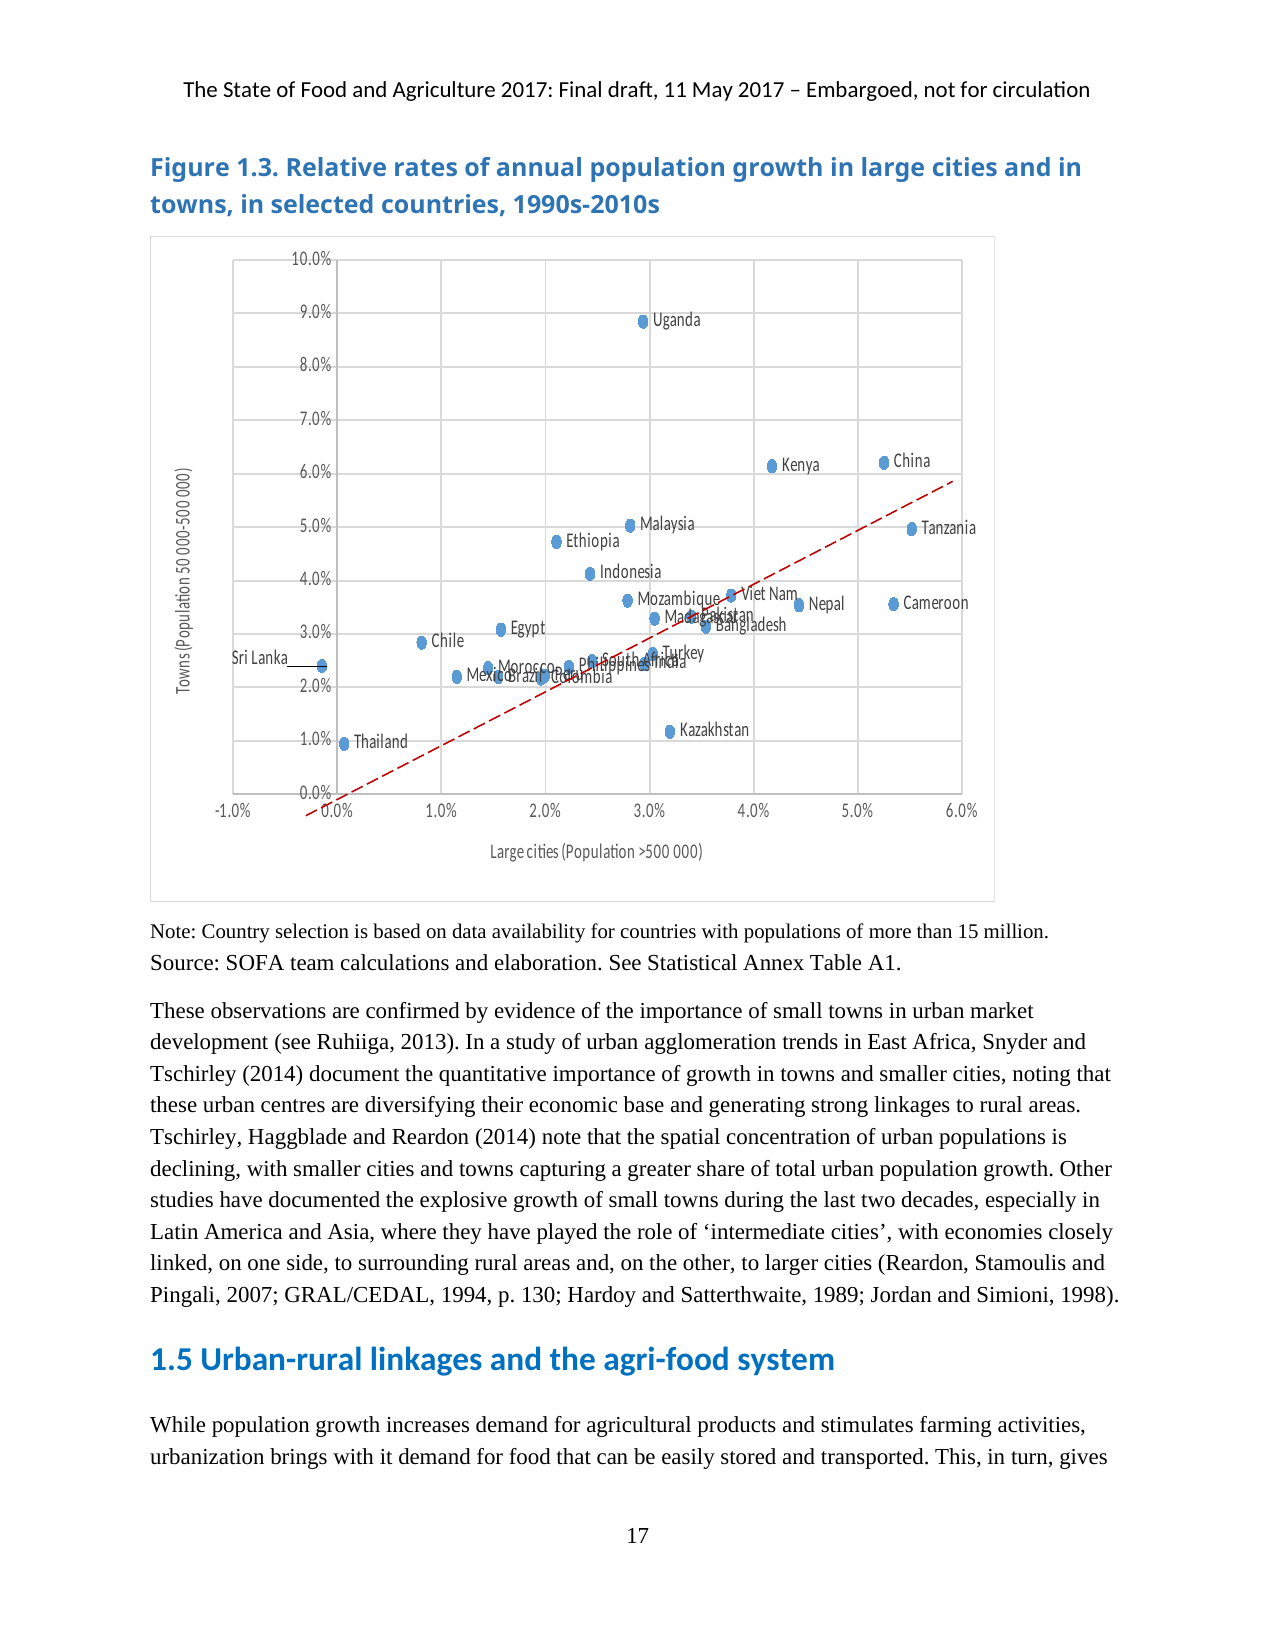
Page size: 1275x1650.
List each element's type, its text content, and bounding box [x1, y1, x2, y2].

text These observations are confirmed by evidence of the importance of small towns in urban market development (see Ruhiiga, 2013). In a study of urban agglomeration trends in East Africa, Snyder and Tschirley (2014) document the quantitative importance of growth in towns and smaller cities, noting that these urban centres are diversifying their economic base and generating strong linkages to rural areas. Tschirley, Haggblade and Reardon (2014) note that the spatial concentration of urban populations is declining, with smaller cities and towns capturing a greater share of total urban population growth. Other studies have documented the explosive growth of small towns during the last two decades, especially in Latin America and Asia, where they have played the role of ‘intermediate cities’, with economies closely linked, on one side, to surrounding rural areas and, on the other, to larger cities (Reardon, Stamoulis and Pingali, 2007; GRAL/CEDAL, 1994, p. 130; Hardoy and Satterthwaite, 1989; Jordan and Simioni, 1998). [150, 997, 1125, 1307]
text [150, 1411, 1125, 1469]
text Note: Country selection is based on data availability for countries with populations of more than 15 million. Source: SOFA team calculations and elaboration. See Statistical Annex Table A1. [150, 919, 1125, 975]
subtitle 1.5 Urban-rural linkages and the agri-food system [150, 1337, 1125, 1378]
subtitle Figure 1.3. Relative rates of annual population growth in large cities and in towns, in selected countries, 1990s-2010s [150, 150, 1125, 221]
